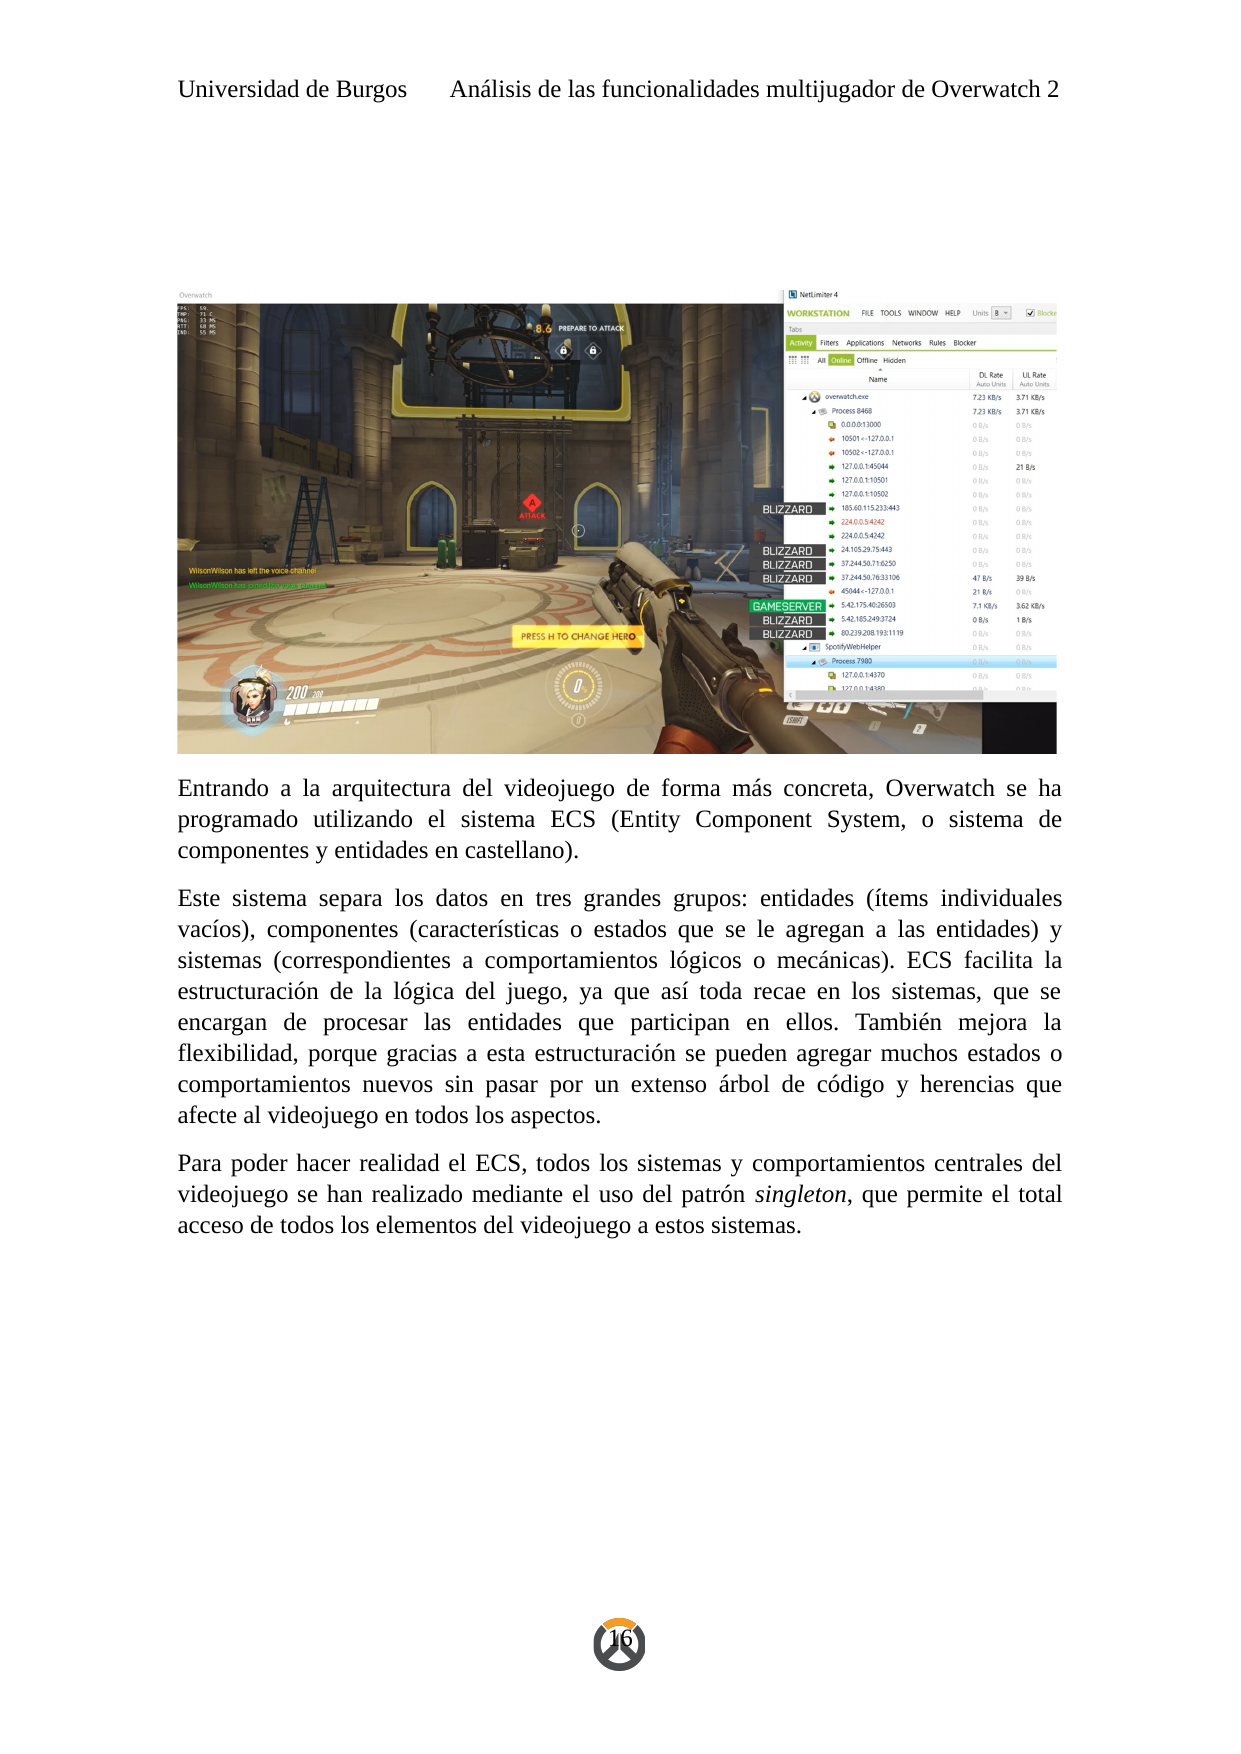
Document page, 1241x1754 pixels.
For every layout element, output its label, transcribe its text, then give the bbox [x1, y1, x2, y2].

text Entrando a la arquitectura del videojuego de forma más concreta, Overwatch se ha programado utilizando el sistema ECS (Entity Component System, o sistema de componentes y entidades en castellano). [177, 773, 1063, 864]
text Para poder hacer realidad el ECS, todos los sistemas y comportamientos centrales del videojuego se han realizado mediante el uso del patrón singleton, que permite el total acceso de todos los elementos del videojuego a estos sistemas. [177, 1148, 1063, 1238]
text Este sistema separa los datos en tres grandes grupos: entidades (ítems individuales vacíos), componentes (características o estados que se le agregan a las entidades) y sistemas (correspondientes a comportamientos lógicos o mecánicas). ECS facilita la estructuración de la lógica del juego, ya que así toda recae en los sistemas, que se encargan de procesar las entidades que participan en ellos. También mejora la flexibilidad, porque gracias a esta estructuración se pueden agregar muchos estados o comportamientos nuevos sin pasar por un extenso árbol de código y herencias que afecte al videojuego en todos los aspectos. [177, 883, 1063, 1129]
picture [593, 1618, 645, 1671]
picture [177, 290, 1057, 754]
